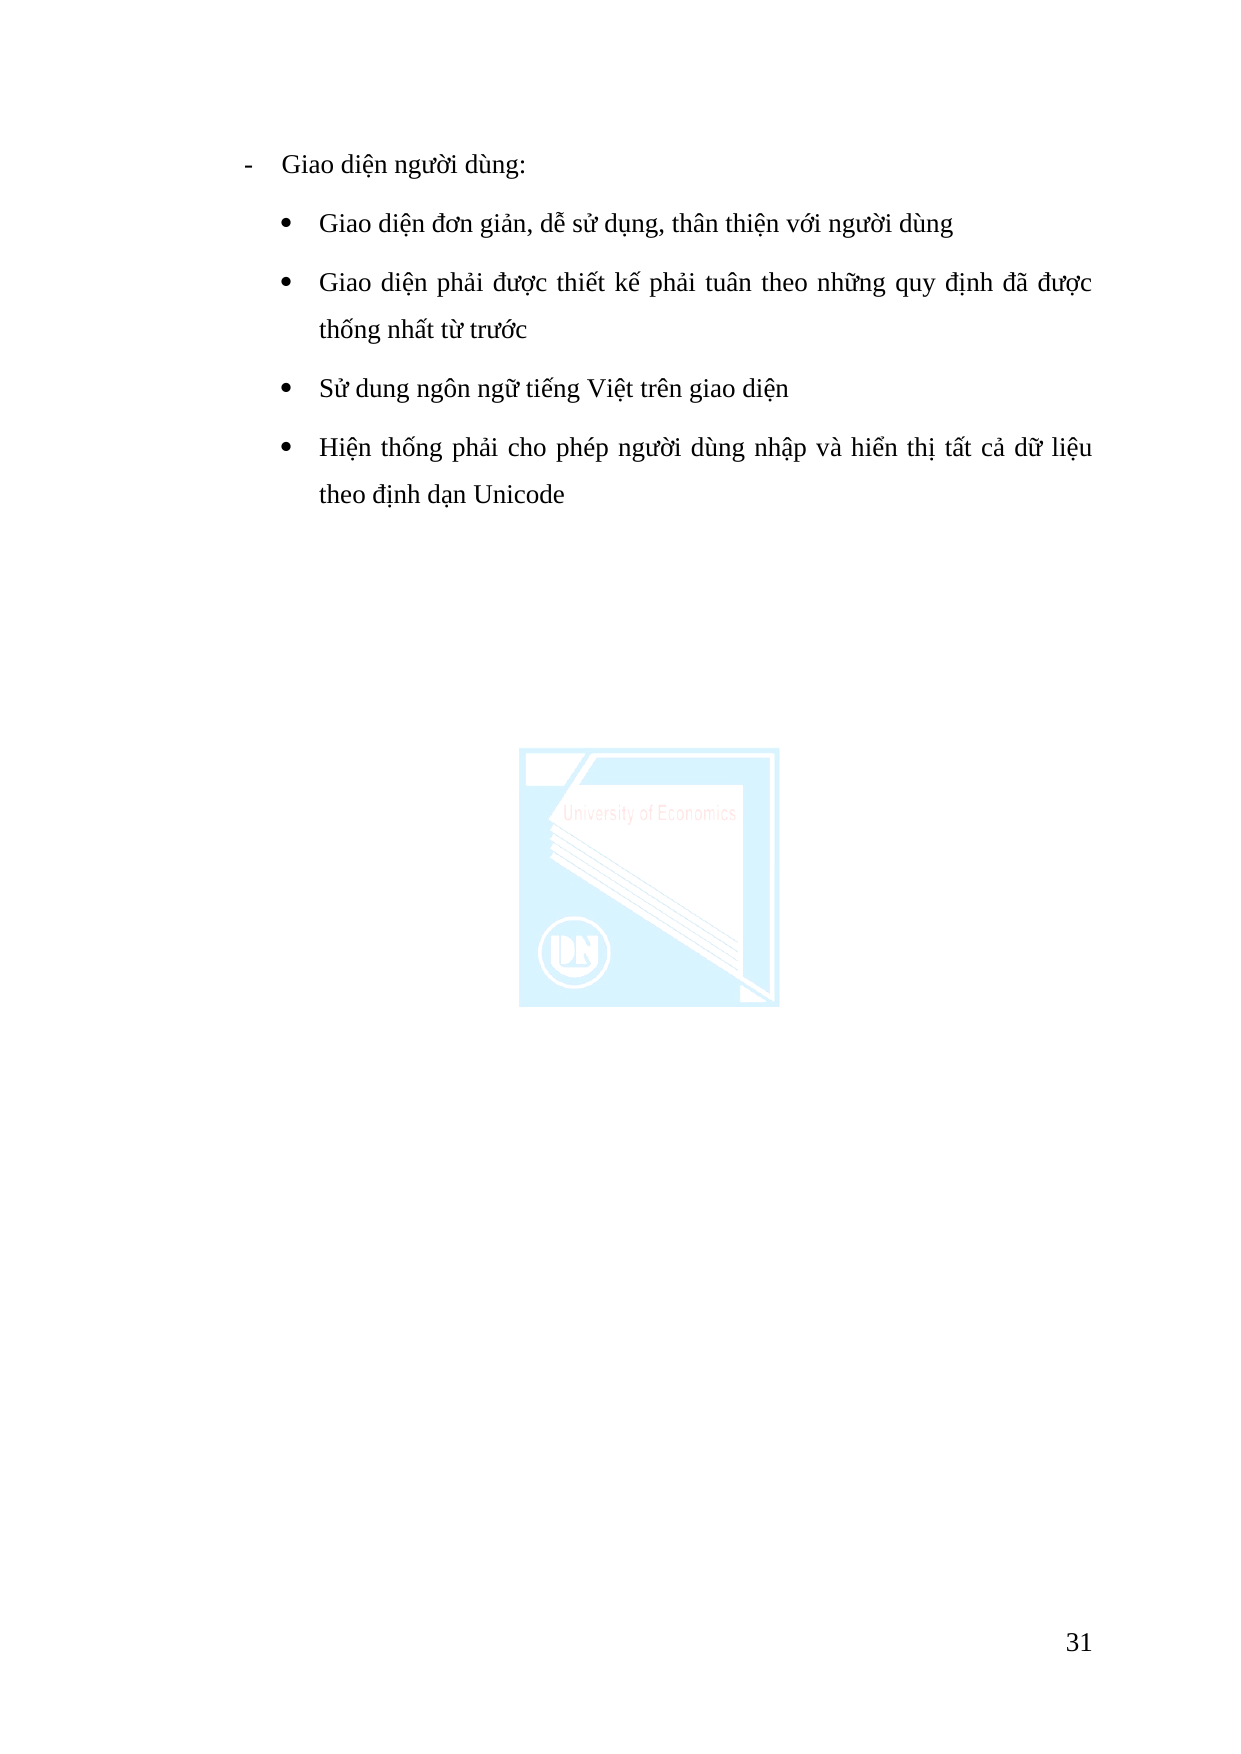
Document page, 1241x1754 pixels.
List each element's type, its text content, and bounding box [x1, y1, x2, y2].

list Hiện thống phải cho phép người dùng nhập và hiển thị tất cả dữ liệu theo định dạn Unicode [281, 432, 1092, 509]
list Giao diện phải được thiết kế phải tuân theo những quy định đã được thống nhất từ trước [281, 266, 1092, 344]
list Giao diện đơn giản, dễ sử dụng, thân thiện với người dùng [281, 207, 1092, 238]
list Sử dung ngôn ngữ tiếng Việt trên giao diện [281, 372, 1092, 403]
text Giao diện người dùng: [244, 148, 1092, 179]
